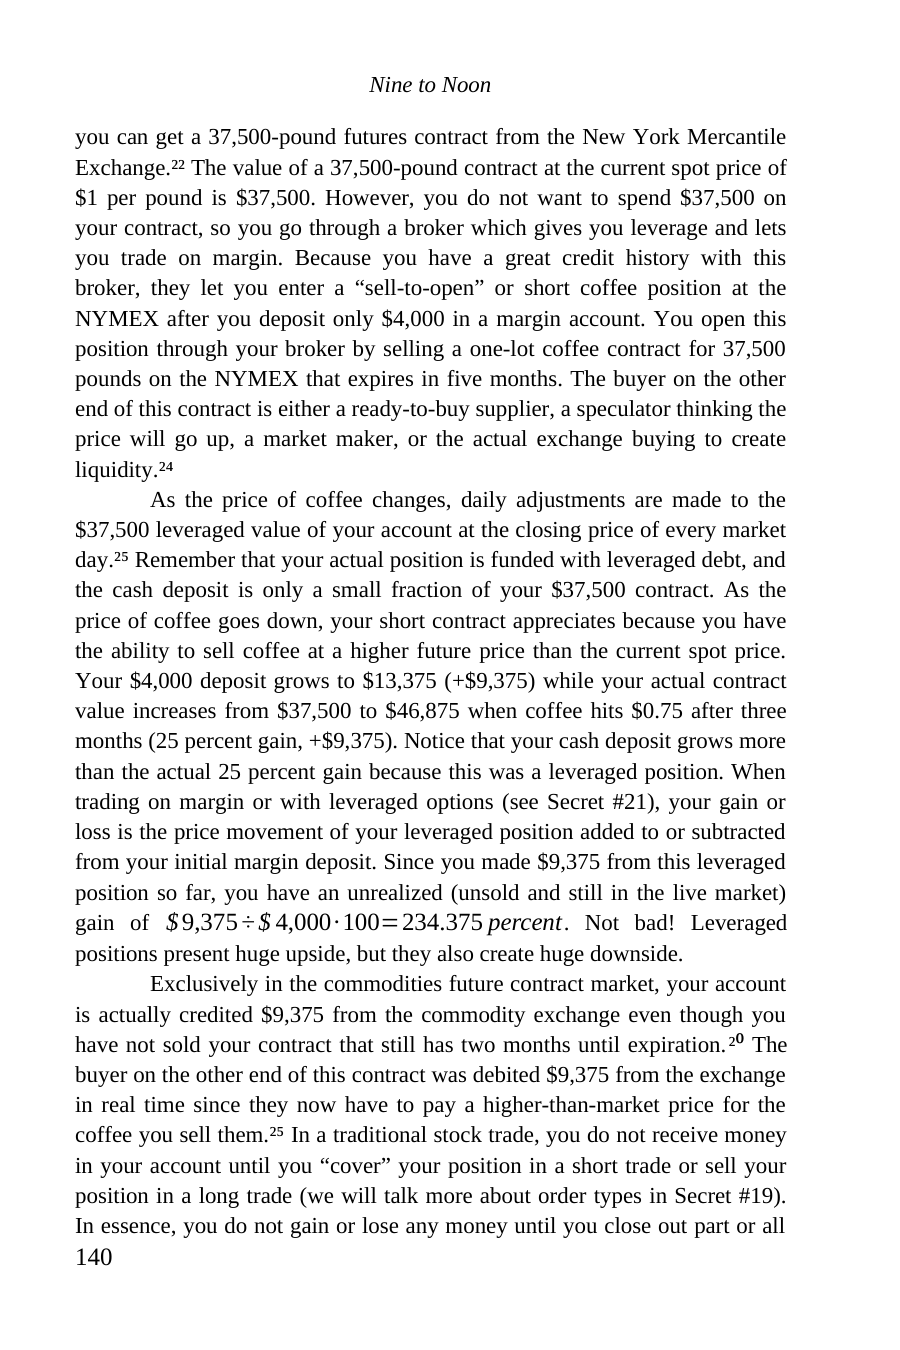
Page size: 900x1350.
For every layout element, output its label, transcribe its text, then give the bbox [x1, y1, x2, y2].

text As the price of coffee changes, daily adjustments are made to the $37,500 leveraged value of your account at the closing price of every market day.²⁵ Remember that your actual position is funded with leveraged debt, and the cash deposit is only a small fraction of your $37,500 contract. As the price of coffee goes down, your short contract appreciates because you have the ability to sell coffee at a higher future price than the current spot price. Your $4,000 deposit grows to $13,375 (+$9,375) while your actual contract value increases from $37,500 to $46,875 when coffee hits $0.75 after three months (25 percent gain, +$9,375). Notice that your cash deposit grows more than the actual 25 percent gain because this was a leveraged position. When trading on margin or with leveraged options (see Secret #21), your gain or loss is the price movement of your leveraged position added to or subtracted from your initial margin deposit. Since you made $9,375 from this leveraged position so far, you have an unrealized (unsold and still in the live market) gain of . Not bad! Leveraged positions present huge upside, but they also create huge downside. [75, 486, 787, 967]
